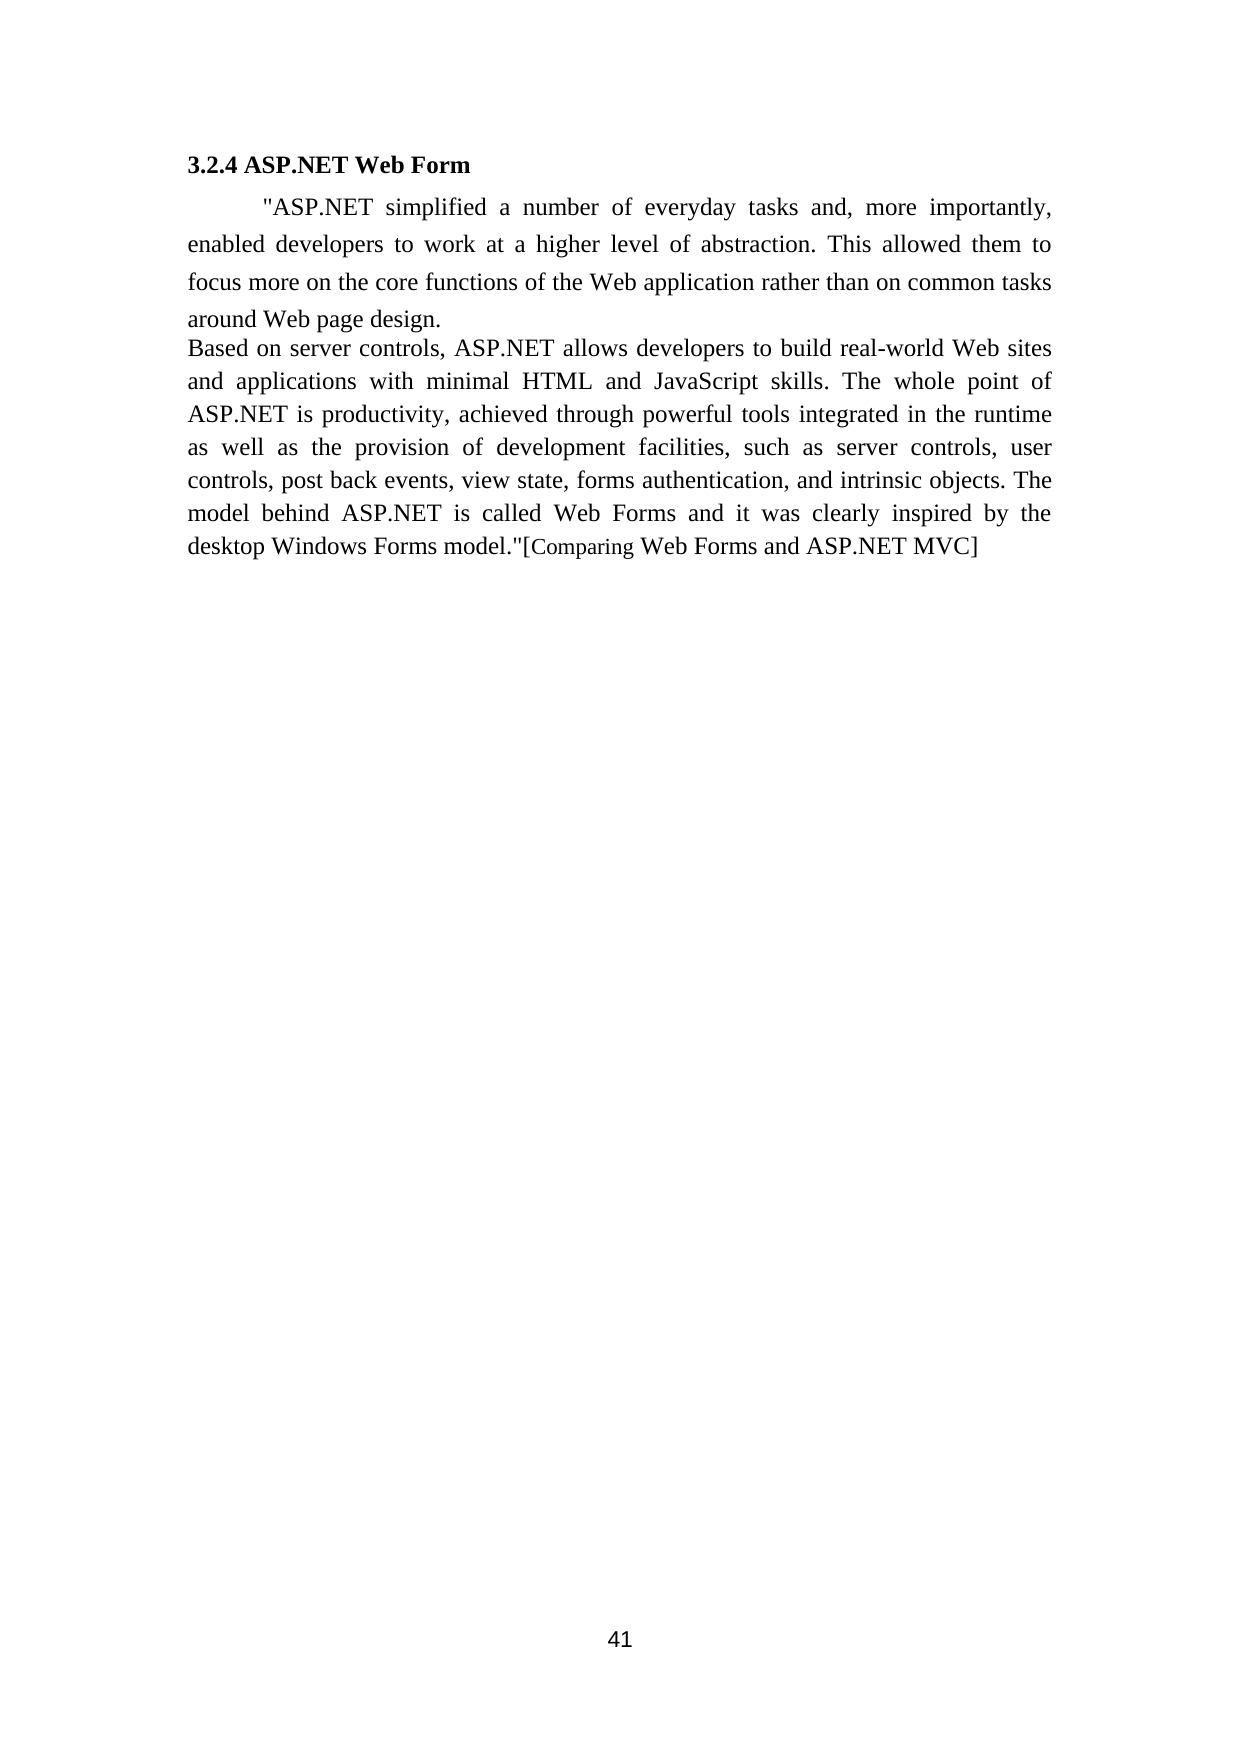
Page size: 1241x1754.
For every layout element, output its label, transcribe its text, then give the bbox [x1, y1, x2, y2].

text 3.2.4 ASP.NET Web Form [187, 150, 1053, 179]
text Based on server controls, ASP.NET allows developers to build real-world Web sites and applications with minimal HTML and JavaScript skills. The whole point of ASP.NET is productivity, achieved through powerful tools integrated in the runtime as well as the provision of development facilities, such as server controls, user controls, post back events, view state, forms authentication, and intrinsic objects. The model behind ASP.NET is called Web Forms and it was clearly inspired by the desktop Windows Forms model."[Comparing Web Forms and ASP.NET MVC] [187, 333, 1053, 560]
text "ASP.NET simplified a number of everyday tasks and, more importantly, enabled developers to work at a higher level of abstraction. This allowed them to focus more on the core functions of the Web application rather than on common tasks around Web page design. [187, 183, 1053, 333]
